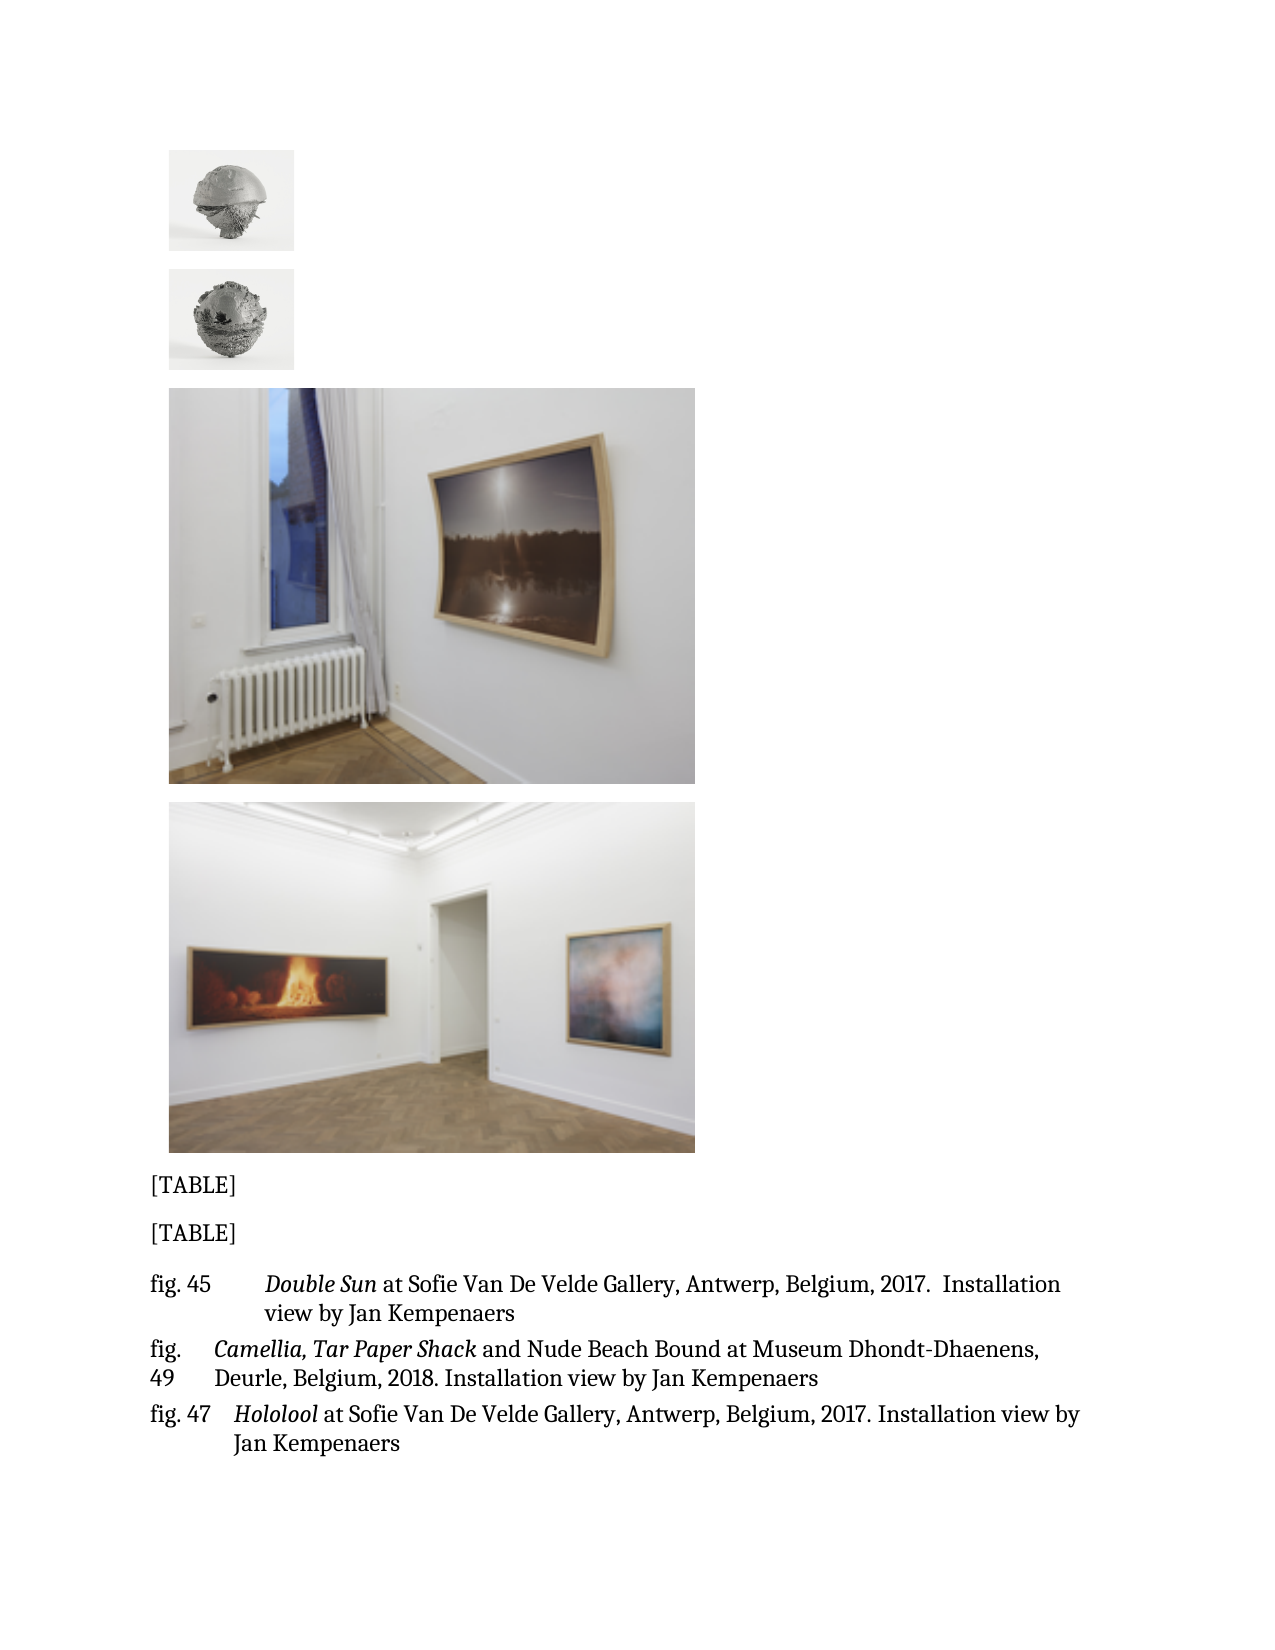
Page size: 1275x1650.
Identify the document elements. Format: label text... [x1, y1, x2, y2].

text [TABLE] [150, 1219, 1125, 1248]
picture [168, 388, 695, 784]
table_header Hololool at Sofie Van De Velde Gallery, Antwerp, Belgium, 2017. Installation view by Jan Kempenaers [223, 1396, 1094, 1461]
table_header fig. 49 [139, 1331, 203, 1396]
picture [168, 150, 295, 251]
picture [168, 269, 295, 370]
table_header fig. 47 [139, 1396, 222, 1461]
text [TABLE] [150, 1171, 1125, 1200]
table_header Double Sun at Sofie Van De Velde Gallery, Antwerp, Belgium, 2017. Installation view by Jan Kempenaers [254, 1266, 1094, 1331]
picture [168, 802, 695, 1153]
table_header Camellia, Tar Paper Shack and Nude Beach Bound at Museum Dhondt-Dhaenens, Deurle, Belgium, 2018. Installation view by Jan Kempenaers [203, 1331, 1094, 1396]
table_header fig. 45 [139, 1266, 254, 1331]
